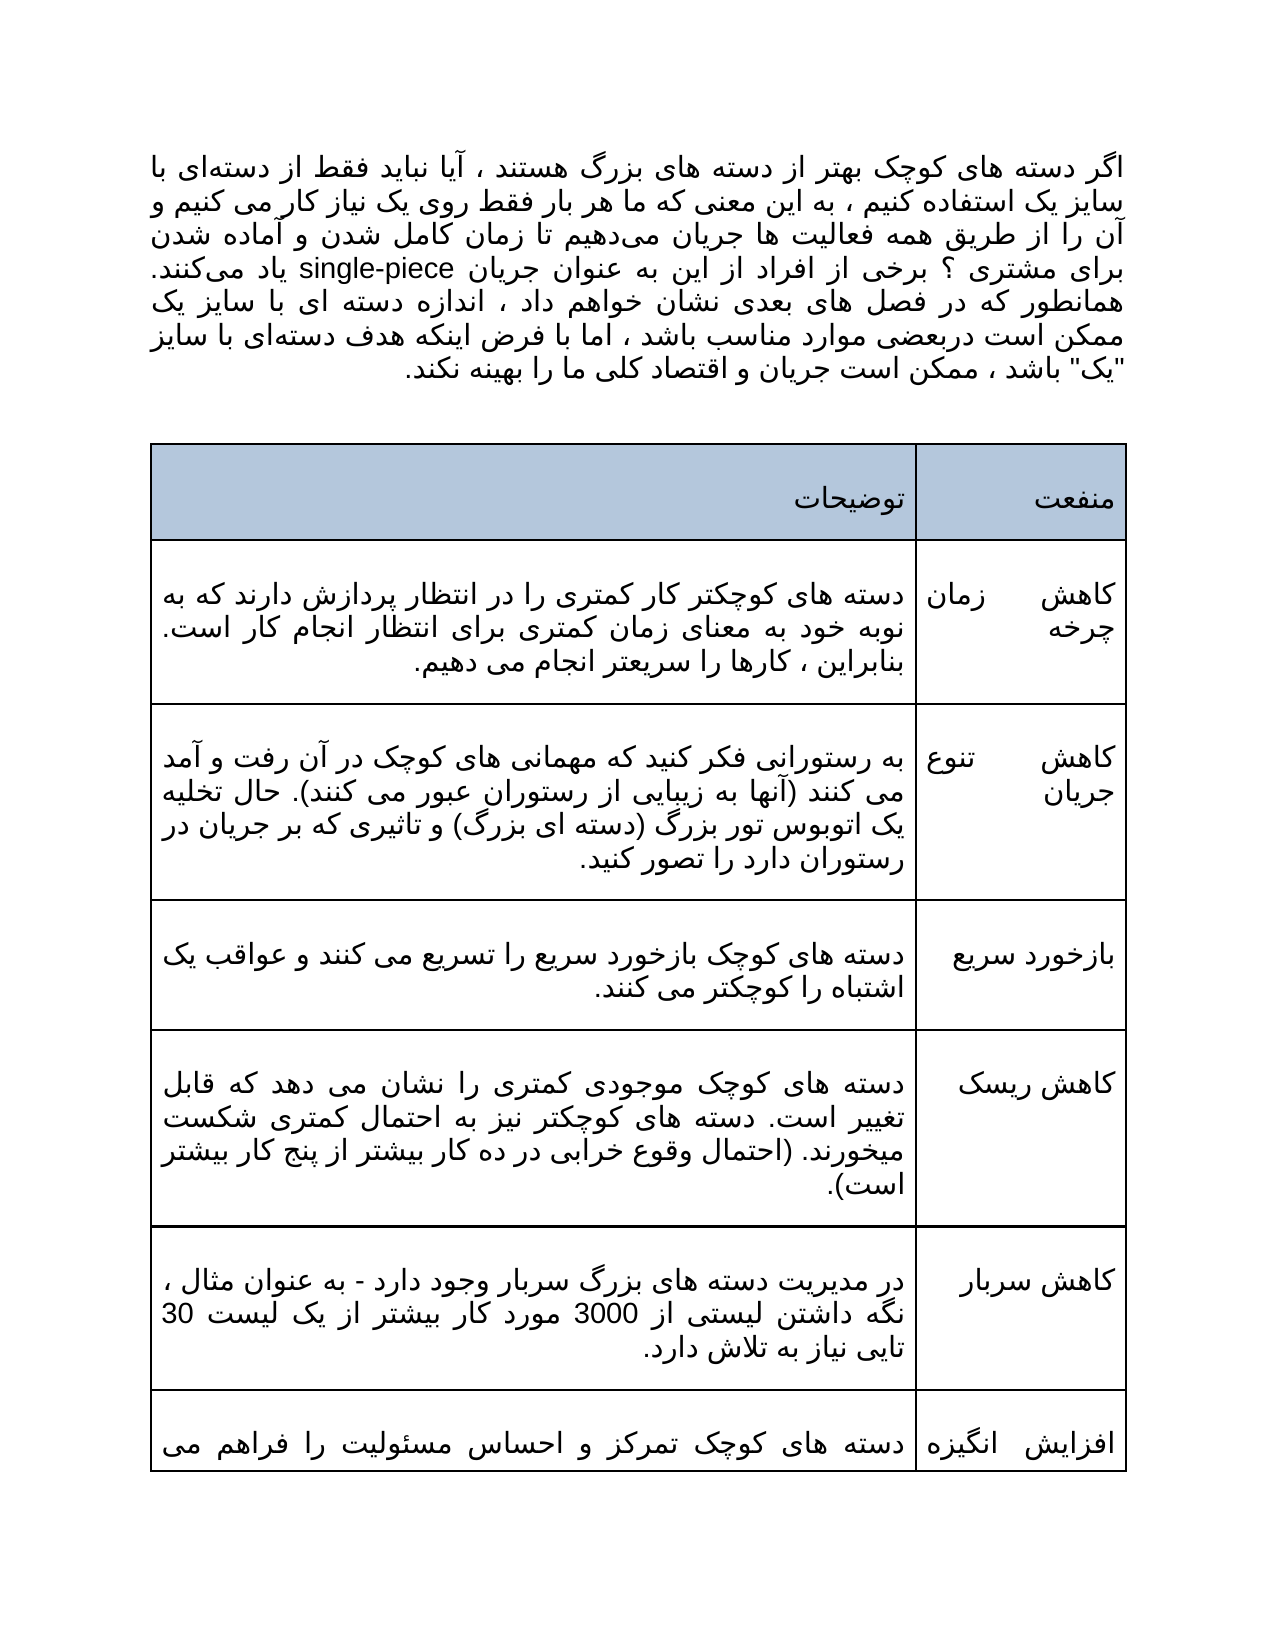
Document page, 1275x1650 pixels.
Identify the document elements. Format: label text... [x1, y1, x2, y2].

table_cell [917, 1391, 1125, 1470]
table_cell دسته های کوچک موجودی کمتری را نشان می دهد که قابل تغییر است. دسته های کوچکتر نیز به احتمال کمتری شکست میخورند. (احتمال وقوع خرابی در ده کار بیشتر از پنج کار بیشتر است). [152, 1031, 915, 1225]
table_cell کاهش زمان چرخه [917, 541, 1125, 702]
text اگر دسته های کوچک بهتر از دسته های بزرگ هستند ، آیا نباید فقط از دسته‌ای با سایز یک استفاده کنیم ، به این معنی که ما هر بار فقط روی یک نیاز کار می کنیم و آن را از طریق همه فعالیت ها جریان می‌دهیم تا زمان کامل شدن و آماده شدن برای مشتری ؟ برخی از افراد از این به عنوان جریان single-piece یاد می‌کنند. همانطور که در فصل های بعدی نشان خواهم داد ، اندازه دسته ای با سایز یک ممکن است دربعضی موارد مناسب باشد ، اما با فرض اینکه هدف دسته‌ای با سایز "یک" باشد ، ممکن است جریان و اقتصاد کلی ما را بهینه نکند. [150, 150, 1125, 385]
table_cell در مدیریت دسته های بزرگ سربار وجود دارد - به عنوان مثال ، نگه داشتن لیستی از 3000 مورد کار بیشتر از یک لیست 30 تایی نیاز به تلاش دارد. [152, 1228, 915, 1388]
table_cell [152, 1391, 915, 1470]
table_cell به رستورانی فکر کنید که مهمانی های کوچک در آن رفت و آمد می کنند (آنها به زیبایی از رستوران عبور می کنند). حال تخلیه یک اتوبوس تور بزرگ (دسته ای بزرگ) و تاثیری که بر جریان در رستوران دارد را تصور کنید. [152, 705, 915, 899]
table_cell دسته های کوچکتر کار کمتری را در انتظار پردازش دارند که به نوبه خود به معنای زمان کمتری برای انتظار انجام کار است. بنابراین ، کارها را سریعتر انجام می دهیم. [152, 541, 915, 702]
table_header منفعت [917, 445, 1125, 539]
table_header توضیحات [152, 445, 915, 539]
table_cell بازخورد سریع [917, 901, 1125, 1029]
table_cell کاهش تنوع جریان [917, 705, 1125, 899]
table_cell کاهش ریسک [917, 1031, 1125, 1225]
table_cell دسته های کوچک بازخورد سریع را تسریع می کنند و عواقب یک اشتباه را کوچکتر می کنند. [152, 901, 915, 1029]
table_cell کاهش سربار [917, 1228, 1125, 1388]
